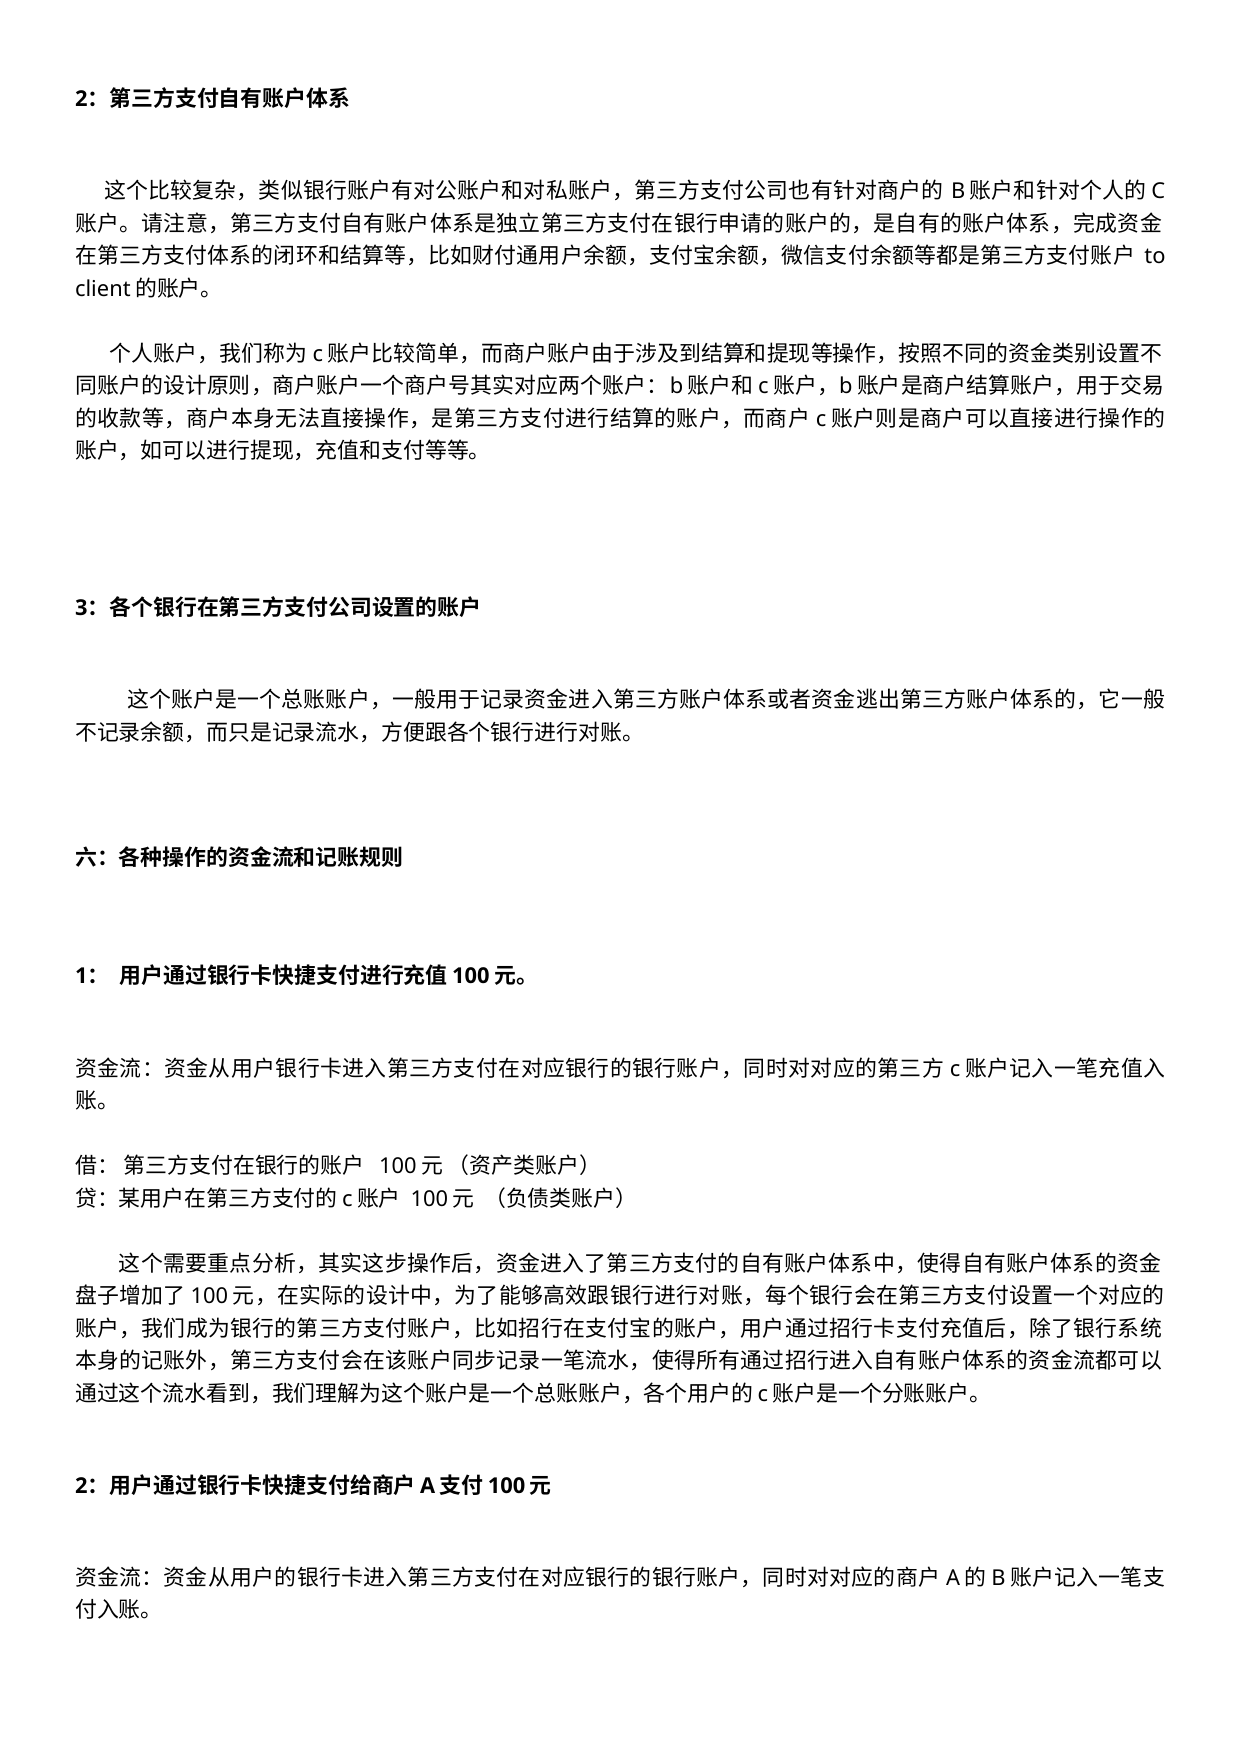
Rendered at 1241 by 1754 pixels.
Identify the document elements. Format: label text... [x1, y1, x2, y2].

subtitle 2：第三方支付自有账户体系 [75, 81, 1165, 113]
subtitle 3：各个银行在第三方支付公司设置的账户 [75, 590, 1165, 622]
subtitle 1： 用户通过银行卡快捷支付进行充值100元。 [75, 958, 1165, 991]
text 这个需要重点分析，其实这步操作后，资金进入了第三方支付的自有账户体系中，使得自有账户体系的资金盘子增加了100元，在实际的设计中，为了能够高效跟银行进行对账，每个银行会在第三方支付设置一个对应的账户，我们成为银行的第三方支付账户，比如招行在支付宝的账户，用户通过招行卡支付充值后，除了银行系统本身的记账外，第三方支付会在该账户同步记录一笔流水，使得所有通过招行进入自有账户体系的资金流都可以通过这个流水看到，我们理解为这个账户是一个总账账户，各个用户的c账户是一个分账账户。 [75, 1245, 1165, 1408]
text 资金流：资金从用户的银行卡进入第三方支付在对应银行的银行账户，同时对对应的商户A的B账户记入一笔支付入账。 [75, 1559, 1165, 1624]
subtitle 六：各种操作的资金流和记账规则 [75, 839, 1165, 872]
text 贷：某用户在第三方支付的c账户 100元 （负债类账户） [75, 1180, 1165, 1213]
subtitle 2：用户通过银行卡快捷支付给商户A支付100元 [75, 1467, 1165, 1500]
text 借： 第三方支付在银行的账户 100元 （资产类账户） [75, 1148, 1165, 1180]
text 这个比较复杂，类似银行账户有对公账户和对私账户，第三方支付公司也有针对商户的B账户和针对个人的C账户。请注意，第三方支付自有账户体系是独立第三方支付在银行申请的账户的，是自有的账户体系，完成资金在第三方支付体系的闭环和结算等，比如财付通用户余额，支付宝余额，微信支付余额等都是第三方支付账户to client的账户。 [75, 173, 1165, 303]
text 资金流：资金从用户银行卡进入第三方支付在对应银行的银行账户，同时对对应的第三方c账户记入一笔充值入账。 [75, 1050, 1165, 1115]
text 这个账户是一个总账账户，一般用于记录资金进入第三方账户体系或者资金逃出第三方账户体系的，它一般不记录余额，而只是记录流水，方便跟各个银行进行对账。 [75, 682, 1165, 747]
text 个人账户，我们称为c账户比较简单，而商户账户由于涉及到结算和提现等操作，按照不同的资金类别设置不同账户的设计原则，商户账户一个商户号其实对应两个账户：b账户和c账户，b账户是商户结算账户，用于交易的收款等，商户本身无法直接操作，是第三方支付进行结算的账户，而商户c账户则是商户可以直接进行操作的账户，如可以进行提现，充值和支付等等。 [75, 335, 1165, 465]
